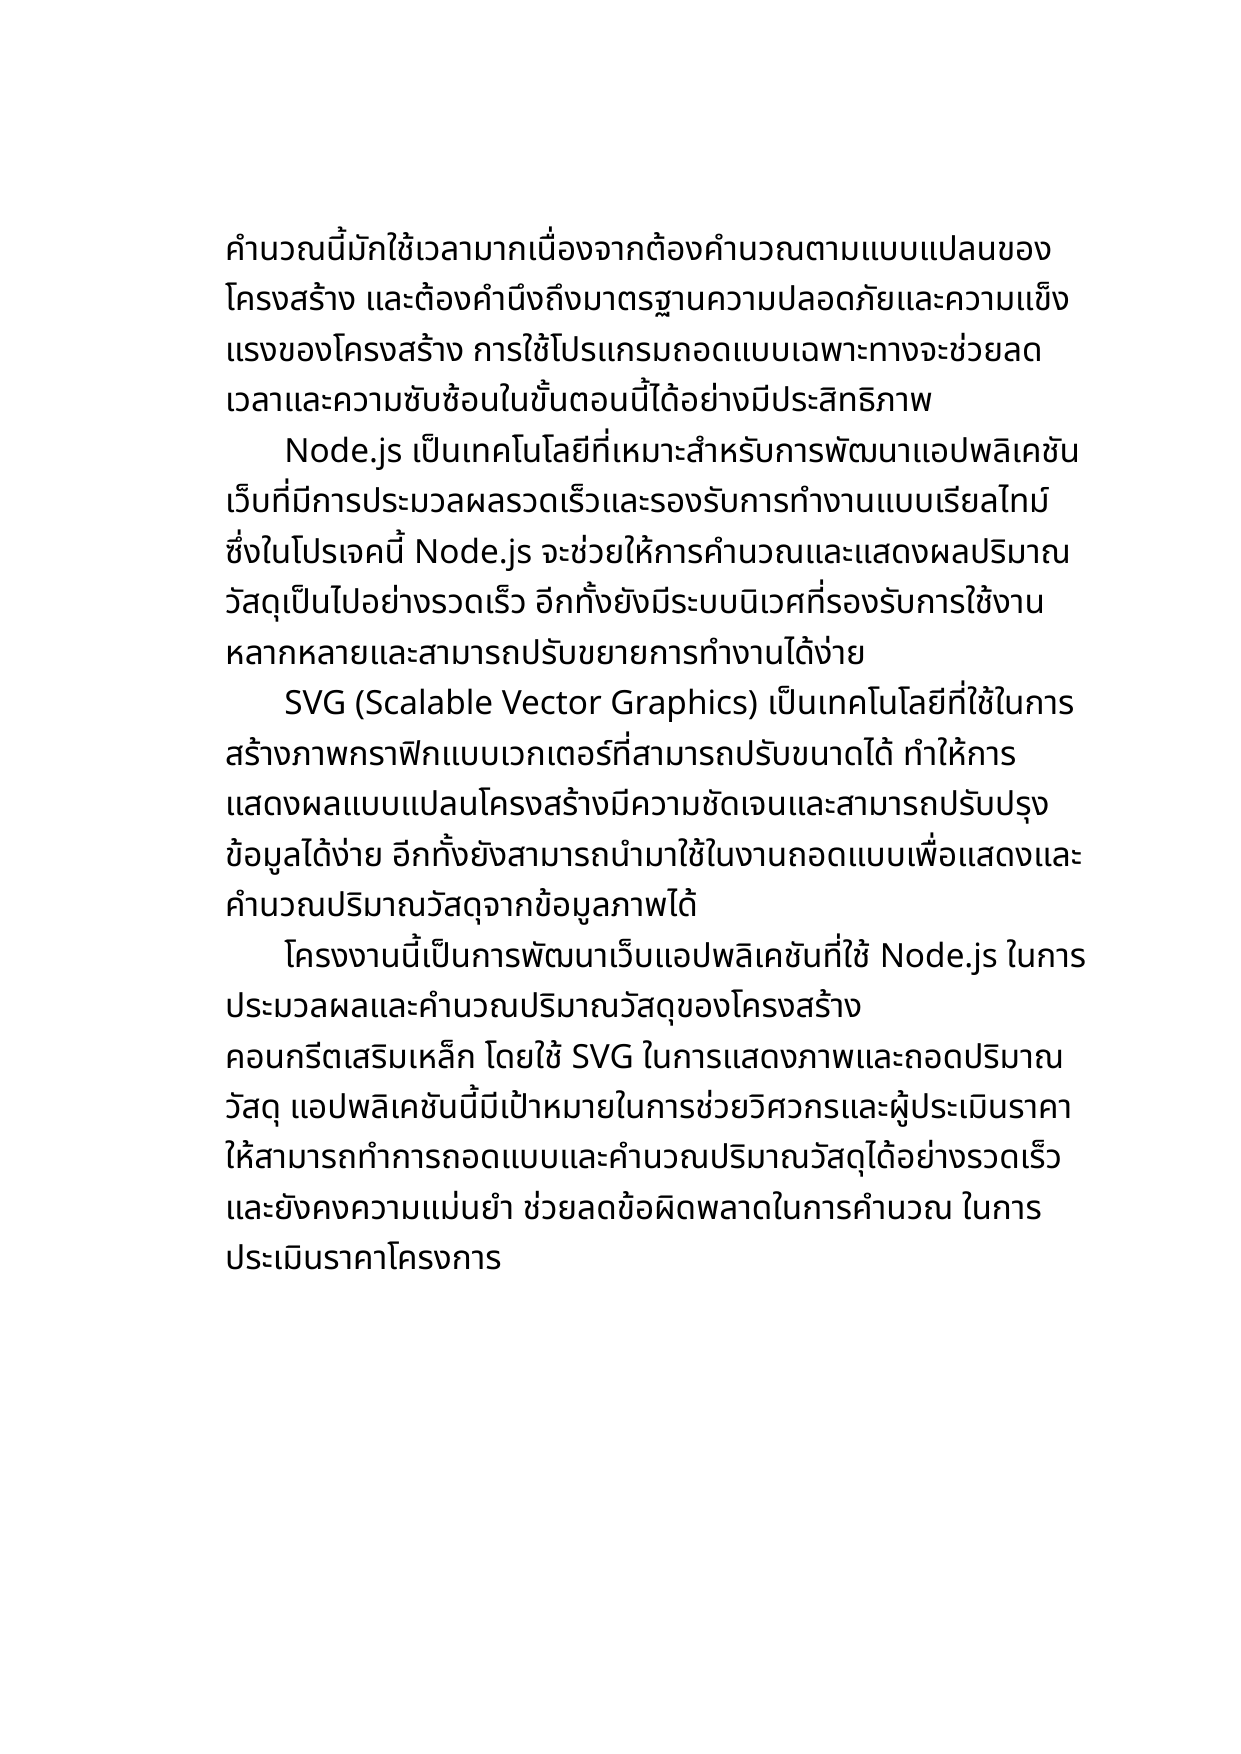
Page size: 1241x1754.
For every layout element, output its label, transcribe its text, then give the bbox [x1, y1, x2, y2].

text Node.js เป็นเทคโนโลยีที่เหมาะสำหรับการพัฒนาแอปพลิเคชันเว็บที่มีการประมวลผลรวดเร็วและรองรับการทำงานแบบเรียลไทม์ ซึ่งในโปรเจคนี้ Node.js จะช่วยให้การคำนวณและแสดงผลปริมาณวัสดุเป็นไปอย่างรวดเร็ว อีกทั้งยังมีระบบนิเวศที่รองรับการใช้งานหลากหลายและสามารถปรับขยายการทำงานได้ง่าย [225, 427, 1090, 679]
text โครงงานนี้เป็นการพัฒนาเว็บแอปพลิเคชันที่ใช้ Node.js ในการประมวลผลและคำนวณปริมาณวัสดุของโครงสร้างคอนกรีตเสริมเหล็ก โดยใช้ SVG ในการแสดงภาพและถอดปริมาณวัสดุ แอปพลิเคชันนี้มีเป้าหมายในการช่วยวิศวกรและผู้ประเมินราคาให้สามารถทำการถอดแบบและคำนวณปริมาณวัสดุได้อย่างรวดเร็วและยังคงความแม่นยำ ช่วยลดข้อผิดพลาดในการคำนวณ ในการประเมินราคาโครงการ [225, 931, 1090, 1285]
text SVG (Scalable Vector Graphics) เป็นเทคโนโลยีที่ใช้ในการสร้างภาพกราฟิกแบบเวกเตอร์ที่สามารถปรับขนาดได้ ทำให้การแสดงผลแบบแปลนโครงสร้างมีความชัดเจนและสามารถปรับปรุงข้อมูลได้ง่าย อีกทั้งยังสามารถนำมาใช้ในงานถอดแบบเพื่อแสดงและคำนวณปริมาณวัสดุจากข้อมูลภาพได้ [225, 679, 1090, 931]
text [225, 225, 1090, 427]
